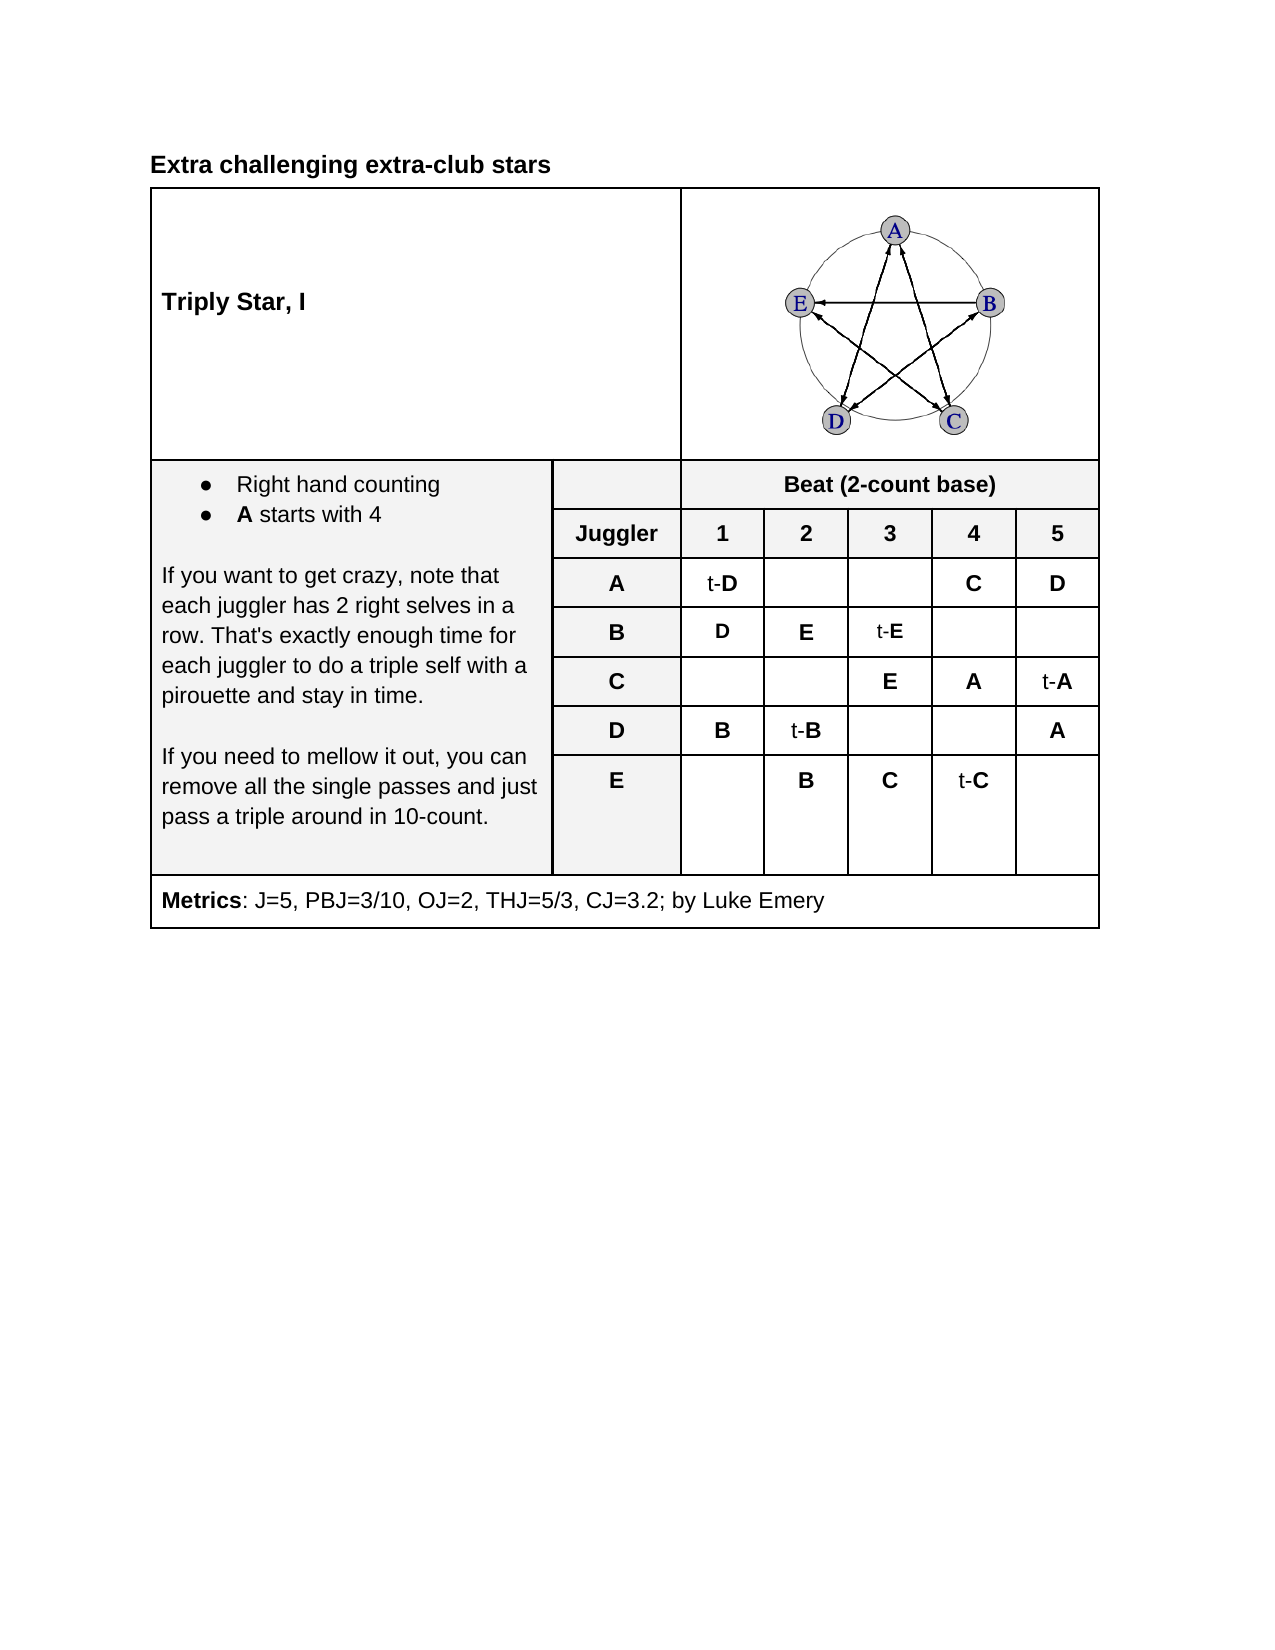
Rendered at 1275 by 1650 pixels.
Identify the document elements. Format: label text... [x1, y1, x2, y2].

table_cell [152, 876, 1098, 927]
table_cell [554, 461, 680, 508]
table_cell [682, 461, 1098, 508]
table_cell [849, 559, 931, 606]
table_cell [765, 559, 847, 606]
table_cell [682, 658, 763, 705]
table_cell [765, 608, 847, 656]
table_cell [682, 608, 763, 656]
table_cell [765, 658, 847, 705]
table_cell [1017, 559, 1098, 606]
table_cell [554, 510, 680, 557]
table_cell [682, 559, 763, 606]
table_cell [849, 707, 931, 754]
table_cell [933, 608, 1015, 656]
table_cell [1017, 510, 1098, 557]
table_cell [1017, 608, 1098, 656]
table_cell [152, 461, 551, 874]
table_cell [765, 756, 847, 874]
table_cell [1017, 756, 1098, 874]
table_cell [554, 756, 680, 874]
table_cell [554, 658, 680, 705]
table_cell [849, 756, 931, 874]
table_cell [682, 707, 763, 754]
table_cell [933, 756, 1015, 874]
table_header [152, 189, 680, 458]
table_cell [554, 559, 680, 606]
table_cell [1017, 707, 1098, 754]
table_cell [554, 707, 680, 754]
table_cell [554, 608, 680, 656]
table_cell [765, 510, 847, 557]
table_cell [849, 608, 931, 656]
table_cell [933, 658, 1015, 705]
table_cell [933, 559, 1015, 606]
picture [768, 199, 1012, 448]
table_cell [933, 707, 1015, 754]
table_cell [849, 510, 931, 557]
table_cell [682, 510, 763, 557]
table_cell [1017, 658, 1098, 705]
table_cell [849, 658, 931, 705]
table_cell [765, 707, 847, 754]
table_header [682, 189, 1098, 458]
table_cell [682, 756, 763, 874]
subtitle Extra challenging extra-club stars [150, 150, 1125, 179]
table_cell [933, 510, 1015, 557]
